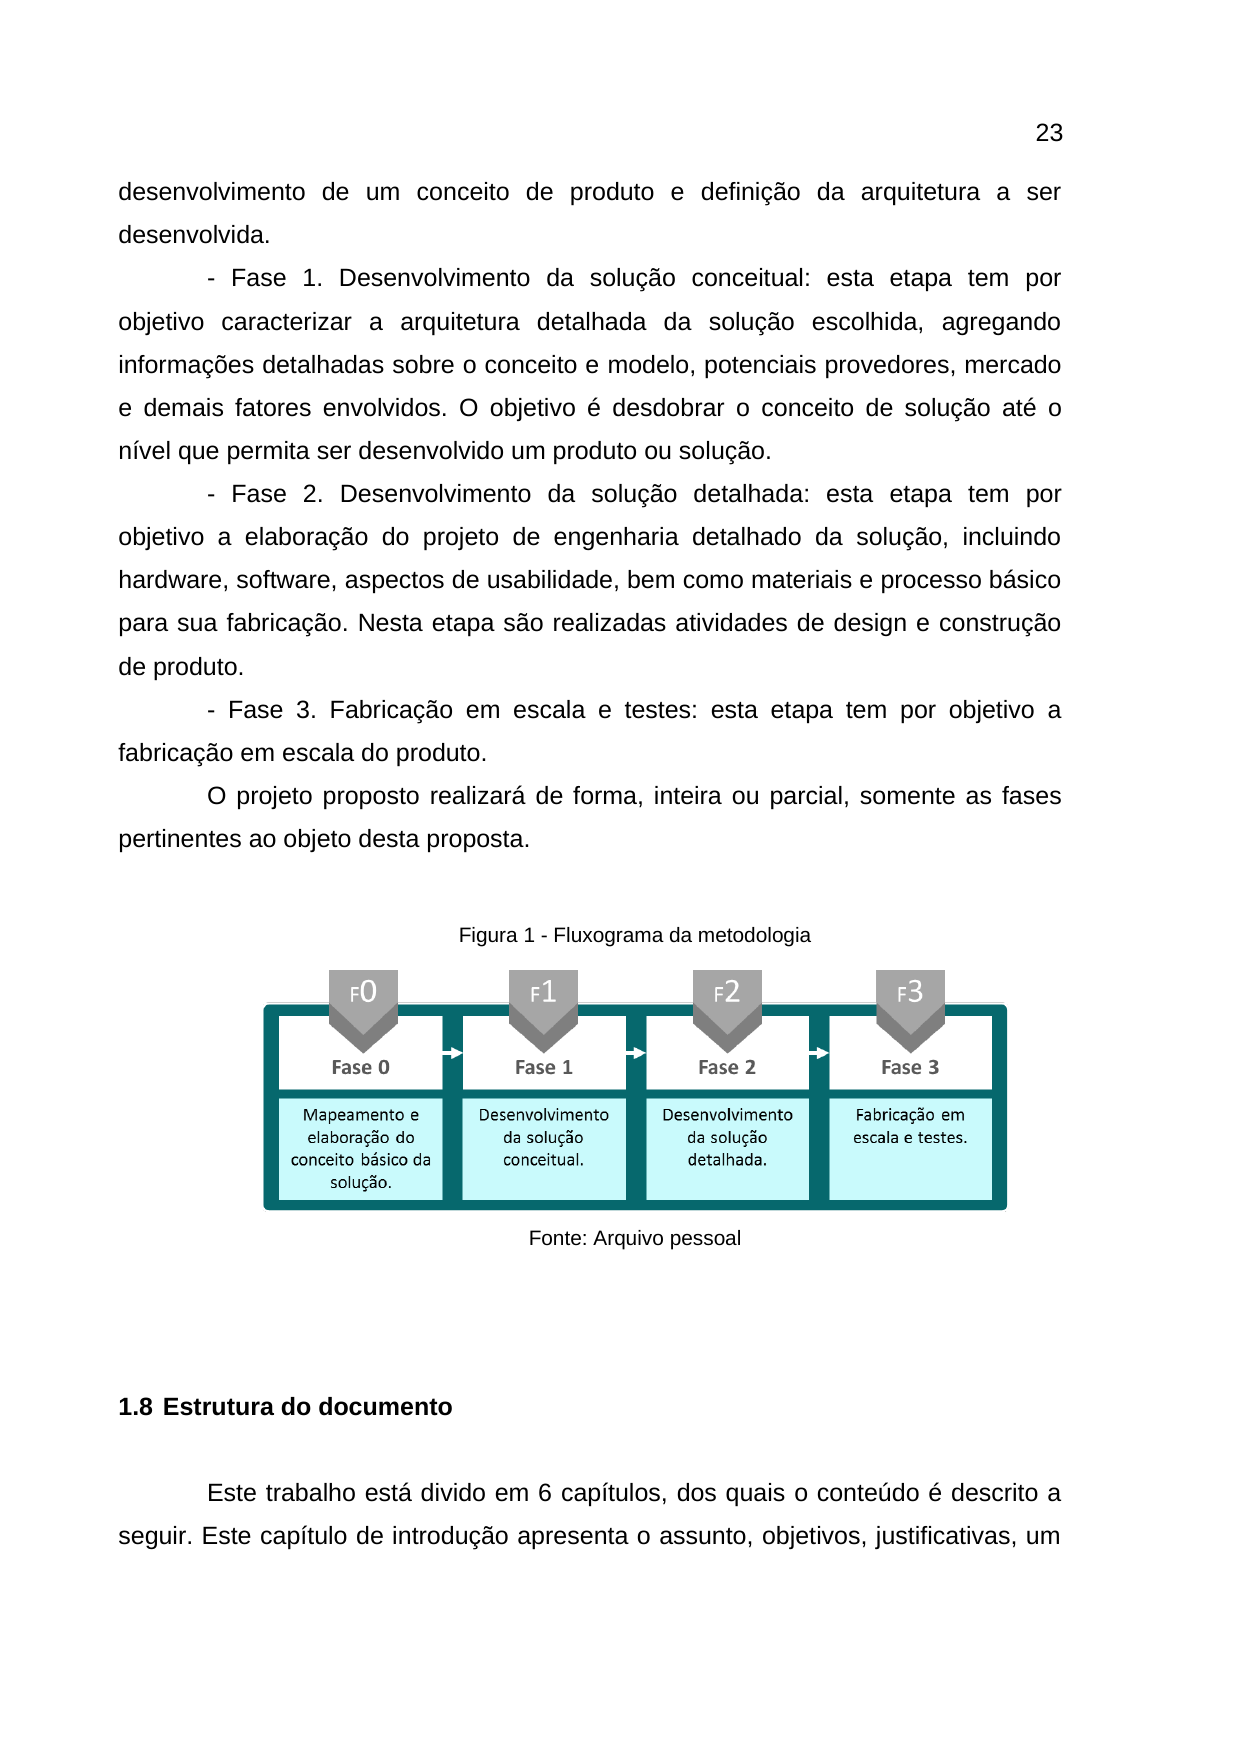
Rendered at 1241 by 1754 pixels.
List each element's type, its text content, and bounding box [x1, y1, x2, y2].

text - Fase 1. Desenvolvimento da solução conceitual: esta etapa tem por objetivo caracterizar a arquitetura detalhada da solução escolhida, agregando informações detalhadas sobre o conceito e modelo, potenciais provedores, mercado e demais fatores envolvidos. O objetivo é desdobrar o conceito de solução até o nível que permita ser desenvolvido um produto ou solução. [118, 263, 1063, 465]
text Fonte: Arquivo pessoal [118, 1226, 1063, 1250]
text Figura 1 - Fluxograma da metodologia [118, 923, 1063, 947]
text - Fase 2. Desenvolvimento da solução detalhada: esta etapa tem por objetivo a elaboração do projeto de engenharia detalhado da solução, incluindo hardware, software, aspectos de usabilidade, bem como materiais e processo básico para sua fabricação. Nesta etapa são realizadas atividades de design e construção de produto. [118, 479, 1063, 680]
subtitle Estrutura do documento [118, 1391, 1063, 1420]
picture [261, 958, 1009, 1212]
text - Fase 3. Fabricação em escala e testes: esta etapa tem por objetivo a fabricação em escala do produto. [118, 695, 1063, 767]
text O projeto proposto realizará de forma, inteira ou parcial, somente as fases pertinentes ao objeto desta proposta. [118, 781, 1063, 853]
